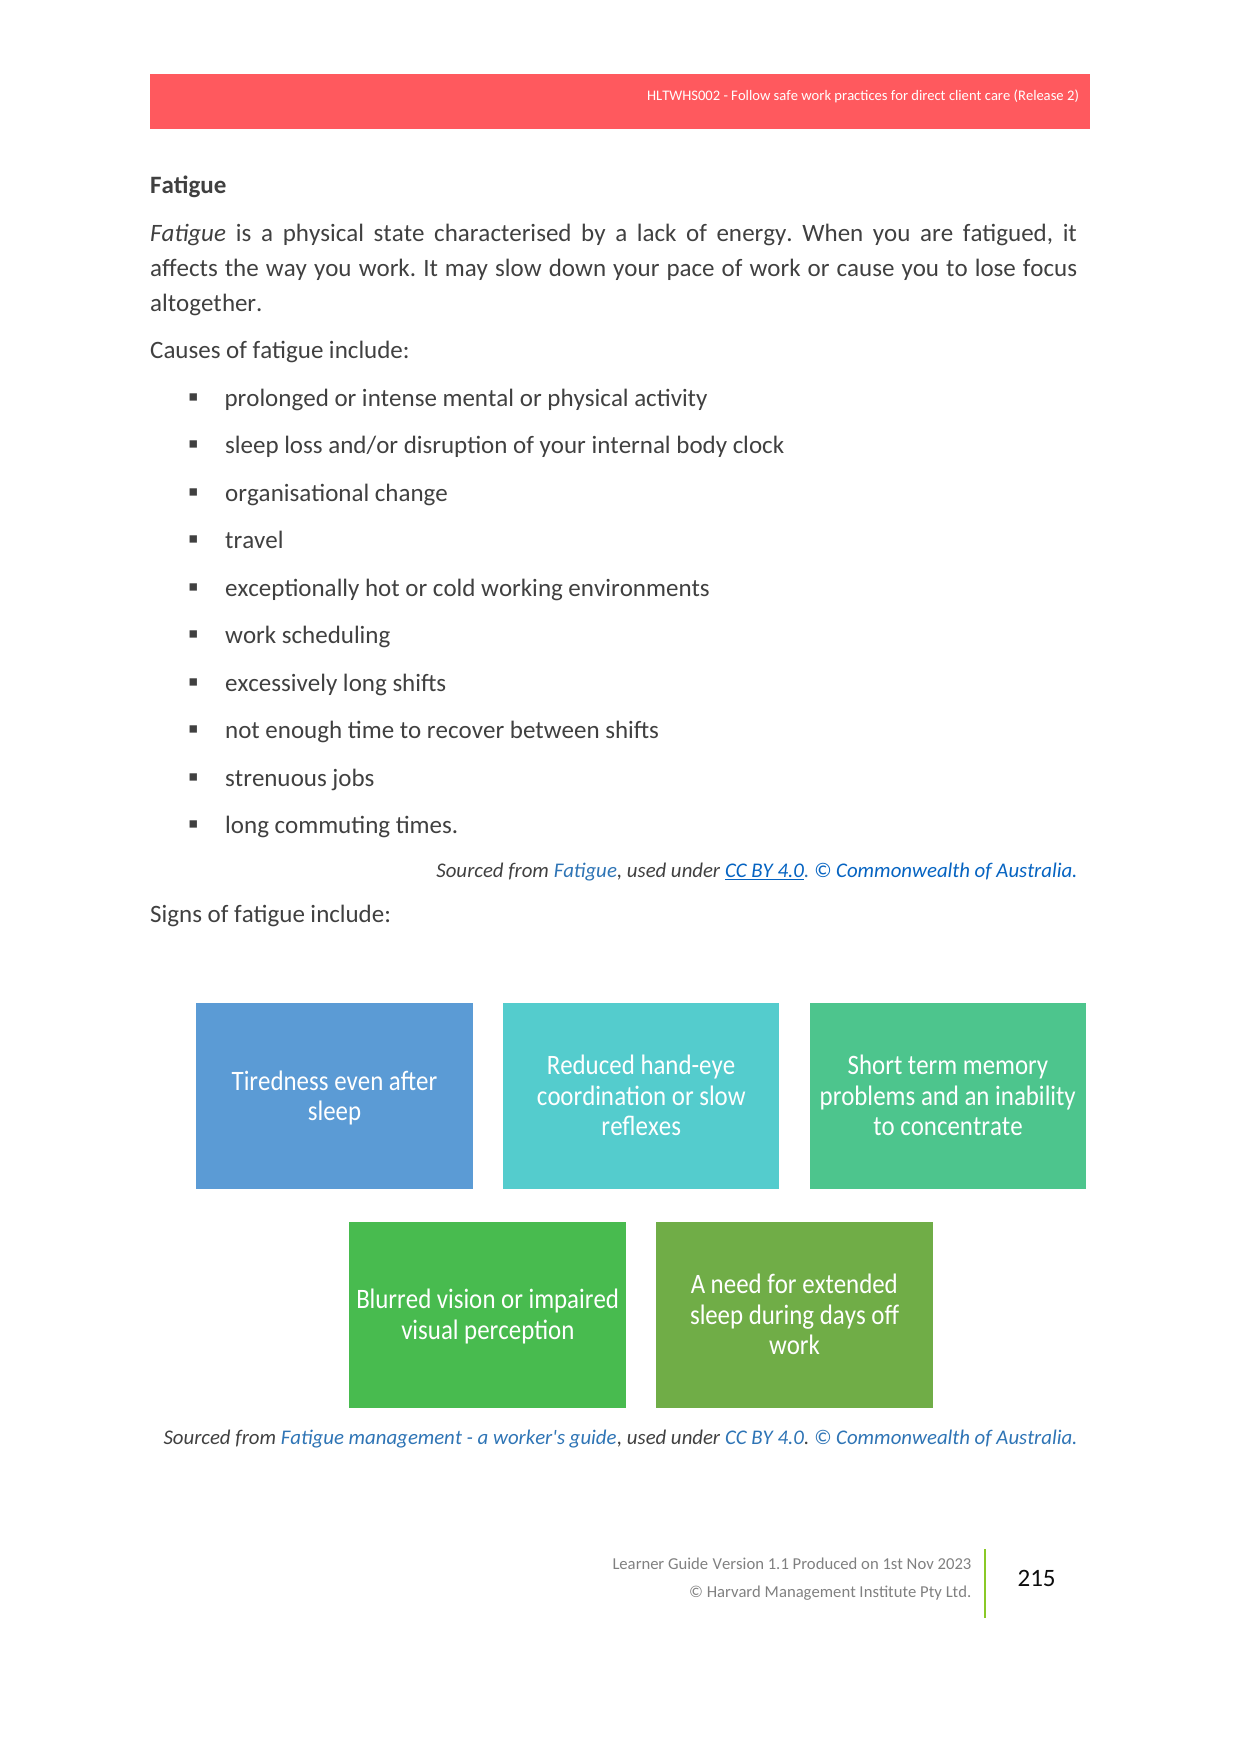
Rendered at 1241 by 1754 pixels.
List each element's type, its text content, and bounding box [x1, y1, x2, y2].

text Fatigue is a physical state characterised by a lack of energy. When you are fatigued, it affects the way you work. It may slow down your pace of work or cause you to lose focus altogether. [150, 217, 1079, 317]
list exceptionally hot or cold working environments [187, 572, 1079, 602]
text Sourced from Fatigue, used under CC BY 4.0. © Commonwealth of Australia. [150, 857, 1079, 882]
list organisational change [187, 477, 1079, 507]
list excessively long shifts [187, 667, 1079, 697]
list work scheduling [187, 619, 1079, 650]
list travel [187, 524, 1079, 555]
text Signs of fatigue include: [150, 898, 1079, 929]
text Fatigue [150, 169, 1079, 200]
list not enough time to recover between shifts [187, 714, 1079, 745]
text Causes of fatigue include: [150, 334, 1079, 365]
list prolonged or intense mental or physical activity [187, 382, 1079, 412]
list strenuous jobs [187, 762, 1079, 792]
list sleep loss and/or disruption of your internal body clock [187, 429, 1079, 460]
list long commuting times. [187, 809, 1079, 840]
text Sourced from Fatigue management - a worker's guide, used under CC BY 4.0. © Commonwealth of Australia. [150, 1424, 1079, 1449]
